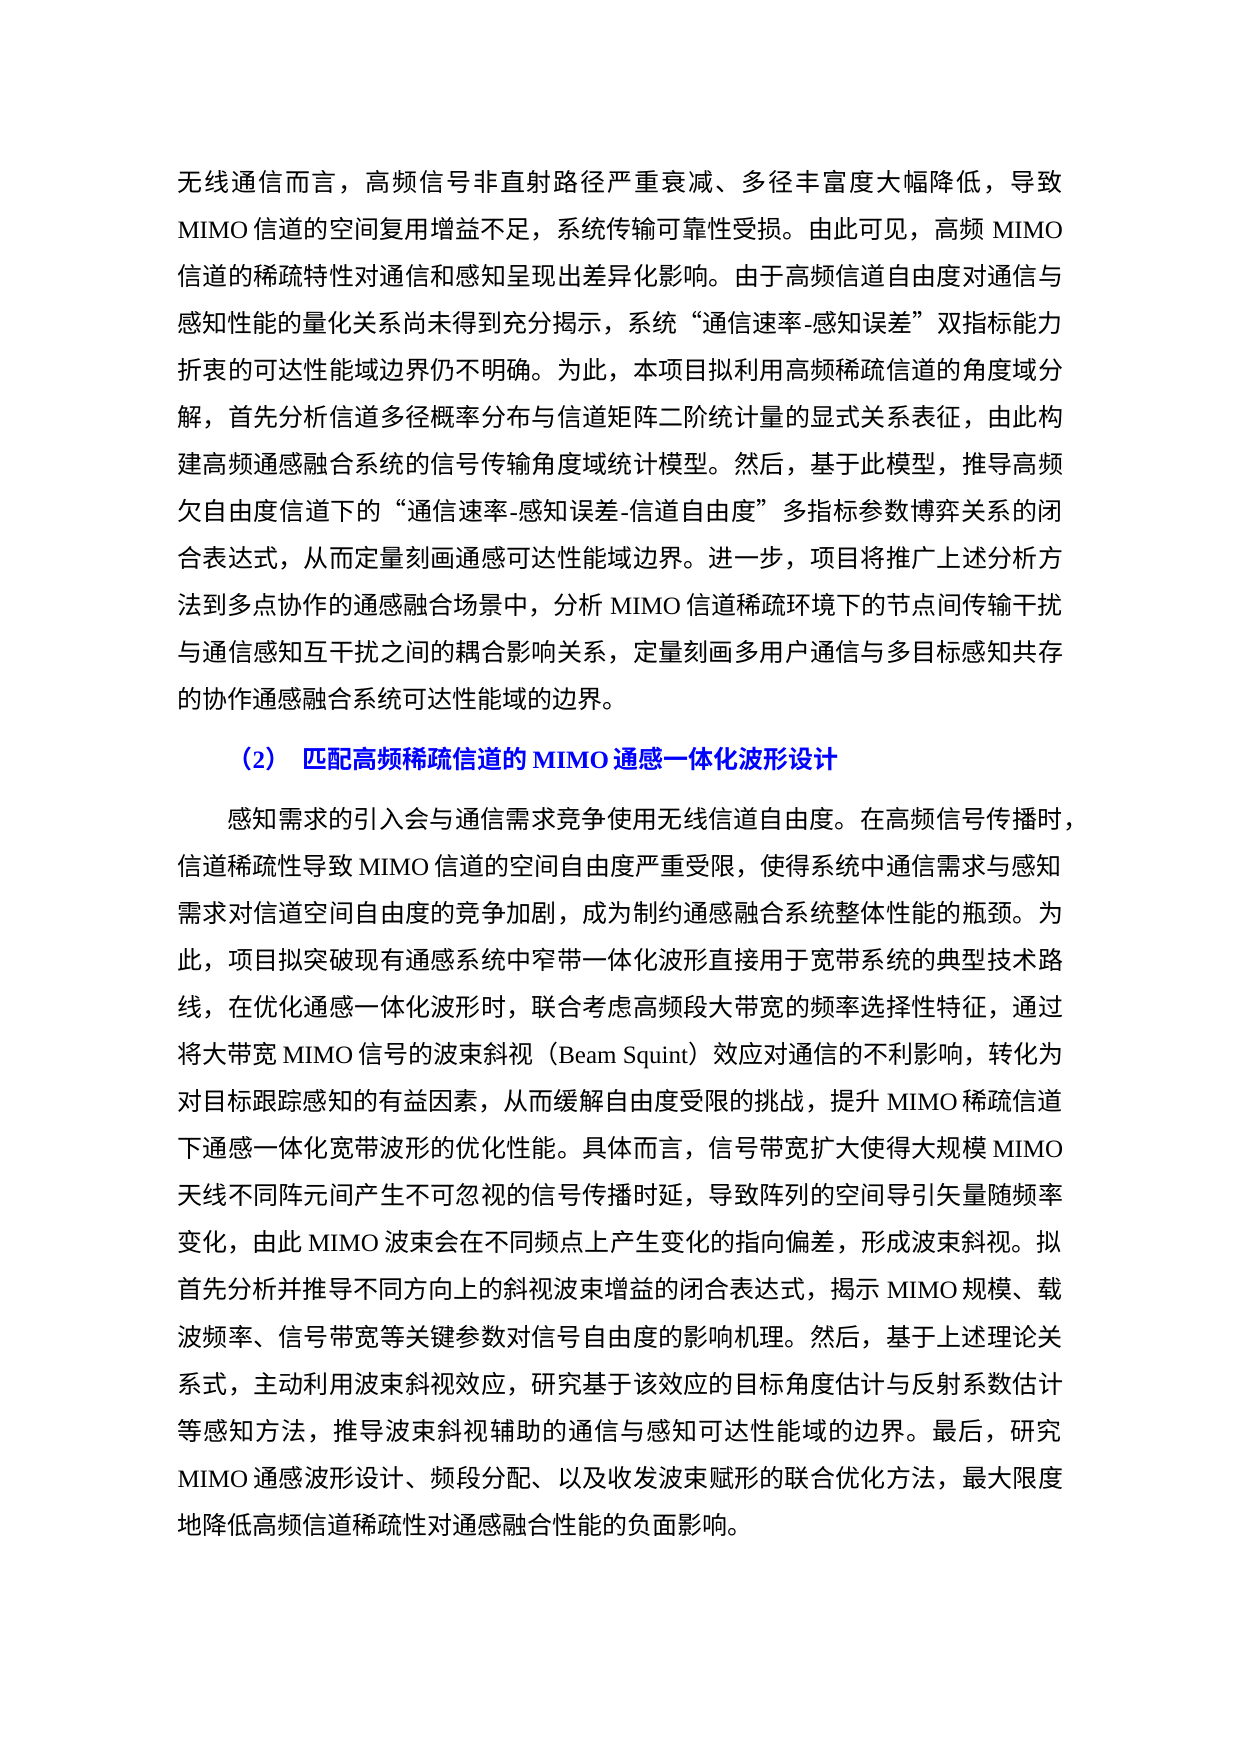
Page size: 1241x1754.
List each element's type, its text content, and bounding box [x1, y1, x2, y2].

list 匹配高频稀疏信道的MIMO通感一体化波形设计 [227, 739, 1063, 776]
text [177, 162, 1063, 716]
text 感知需求的引入会与通信需求竞争使用无线信道自由度。在高频信号传播时，信道稀疏性导致MIMO信道的空间自由度严重受限，使得系统中通信需求与感知需求对信道空间自由度的竞争加剧，成为制约通感融合系统整体性能的瓶颈。为此，项目拟突破现有通感系统中窄带一体化波形直接用于宽带系统的典型技术路线，在优化通感一体化波形时，联合考虑高频段大带宽的频率选择性特征，通过将大带宽MIMO信号的波束斜视（Beam Squint）效应对通信的不利影响，转化为对目标跟踪感知的有益因素，从而缓解自由度受限的挑战，提升MIMO稀疏信道下通感一体化宽带波形的优化性能。具体而言，信号带宽扩大使得大规模MIMO天线不同阵元间产生不可忽视的信号传播时延，导致阵列的空间导引矢量随频率变化，由此MIMO波束会在不同频点上产生变化的指向偏差，形成波束斜视。拟首先分析并推导不同方向上的斜视波束增益的闭合表达式，揭示MIMO规模、载波频率、信号带宽等关键参数对信号自由度的影响机理。然后，基于上述理论关系式，主动利用波束斜视效应，研究基于该效应的目标角度估计与反射系数估计等感知方法，推导波束斜视辅助的通信与感知可达性能域的边界。最后，研究MIMO通感波形设计、频段分配、以及收发波束赋形的联合优化方法，最大限度地降低高频信道稀疏性对通感融合性能的负面影响。 [177, 799, 1063, 1542]
